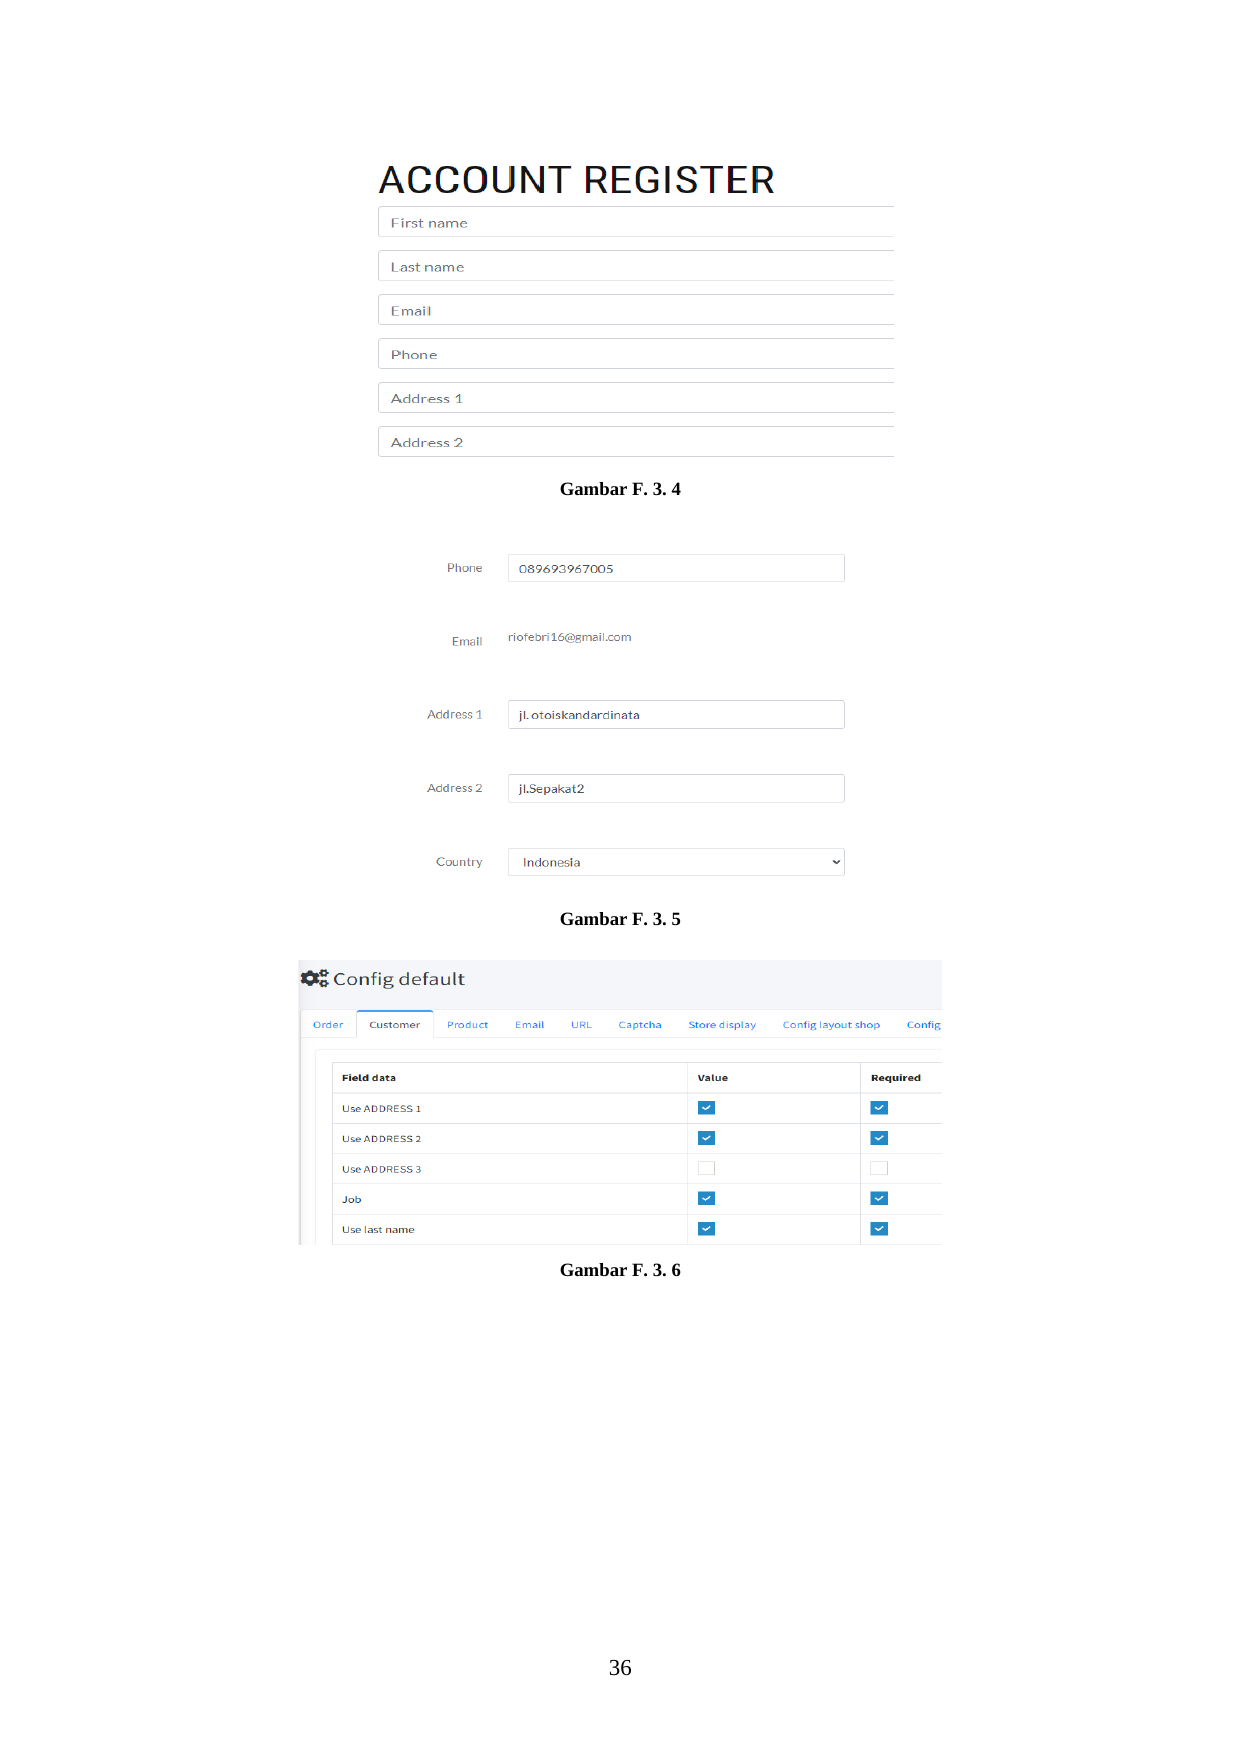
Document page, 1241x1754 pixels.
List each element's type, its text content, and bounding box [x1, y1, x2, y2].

picture [346, 150, 895, 464]
text Gambar F. 3. 4 [150, 478, 1090, 499]
text Gambar F. 3. 5 [150, 907, 1090, 929]
picture [363, 531, 877, 894]
text Gambar F. 3. 6 [150, 1259, 1090, 1280]
picture [298, 960, 942, 1245]
